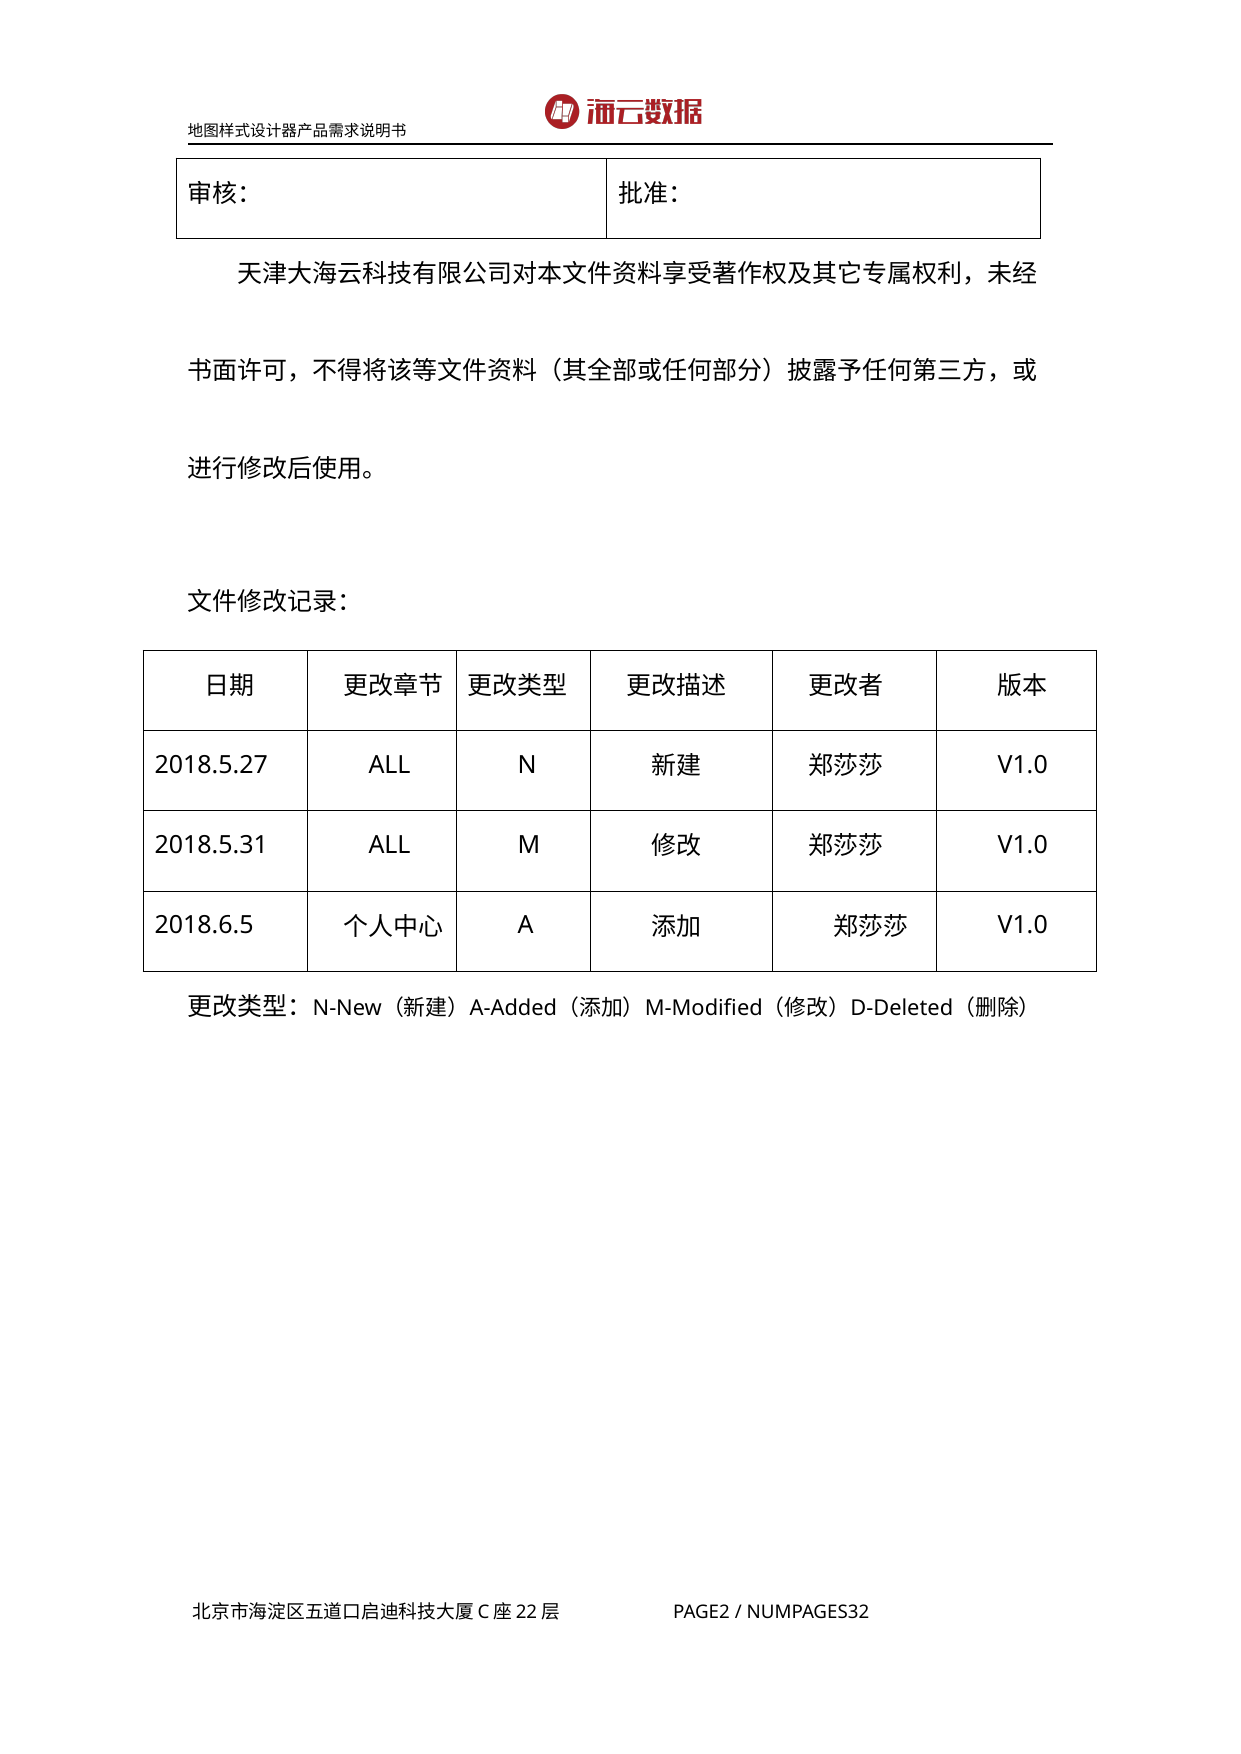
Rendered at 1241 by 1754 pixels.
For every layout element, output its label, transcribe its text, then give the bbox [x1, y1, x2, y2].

table_cell V1.0 [937, 811, 1096, 891]
table_cell 郑莎莎 [773, 731, 936, 810]
table_cell V1.0 [937, 731, 1096, 810]
text 文件修改记录： [187, 567, 1053, 632]
table_cell 个人中心 [308, 892, 456, 971]
text 天津大海云科技有限公司对本文件资料享受著作权及其它专属权利，未经书面许可，不得将该等文件资料（其全部或任何部分）披露予任何第三方，或进行修改后使用。 [187, 239, 1053, 499]
table_cell 郑莎莎 [773, 811, 936, 891]
table_cell ALL [308, 731, 456, 810]
table_cell 审核： [177, 159, 606, 238]
table_cell A [457, 892, 590, 971]
table_cell ALL [308, 811, 456, 891]
table_cell V1.0 [937, 892, 1096, 971]
table_cell 修改 [591, 811, 772, 891]
table_header 版本 [937, 651, 1096, 730]
table_header 日期 [144, 651, 307, 730]
table_cell 添加 [591, 892, 772, 971]
table_cell N [457, 731, 590, 810]
text 更改类型：N-New（新建）A-Added（添加）M-Modified（修改）D-Deleted（删除） [187, 972, 1053, 1037]
table_header 更改者 [773, 651, 936, 730]
table_header 更改章节 [308, 651, 456, 730]
table_cell 郑莎莎 [773, 892, 936, 971]
table_cell 2018.5.31 [144, 811, 307, 891]
table_cell 2018.6.5 [144, 892, 307, 971]
table_cell M [457, 811, 590, 891]
table_header 更改类型 [457, 651, 590, 730]
table_cell 2018.5.27 [144, 731, 307, 810]
table_cell 批准： [607, 159, 1040, 238]
table_header 更改描述 [591, 651, 772, 730]
picture [536, 88, 713, 137]
table_cell 新建 [591, 731, 772, 810]
